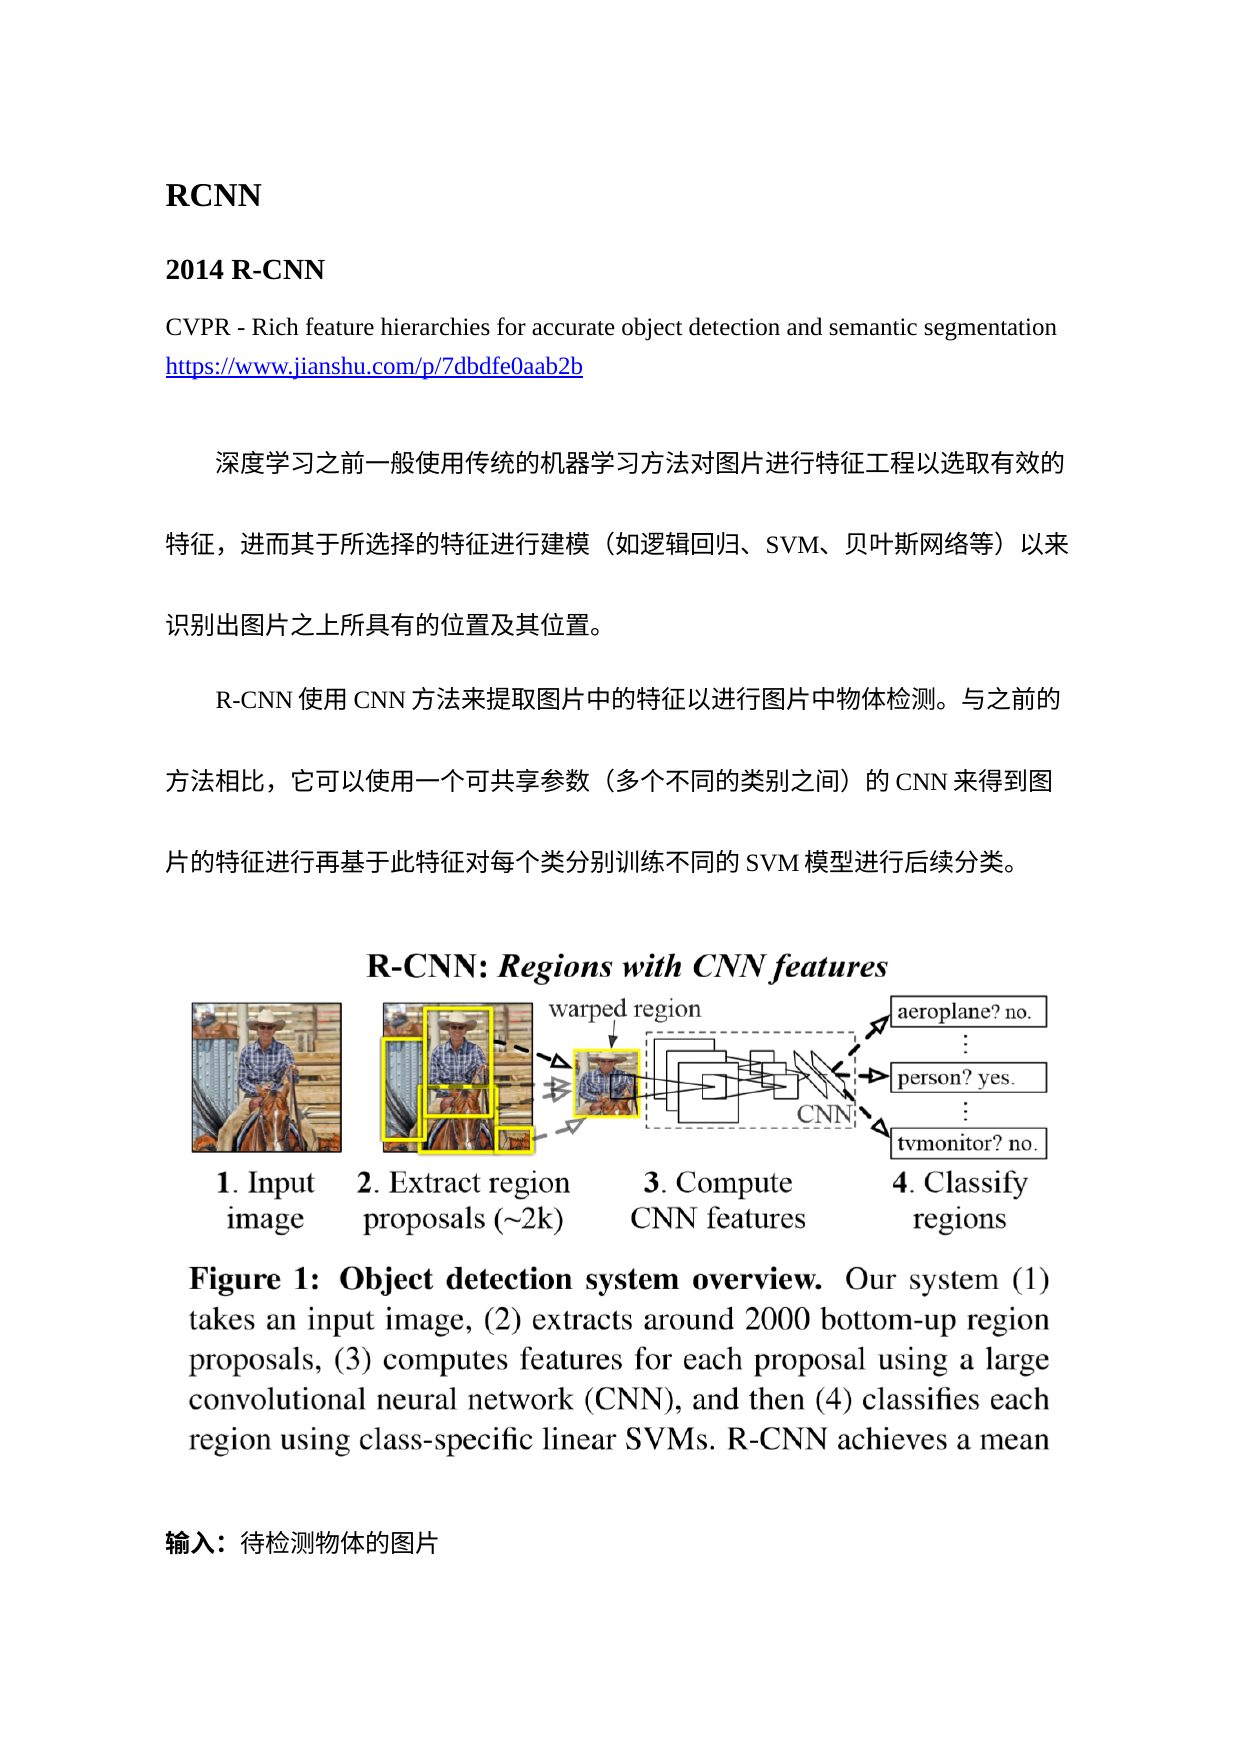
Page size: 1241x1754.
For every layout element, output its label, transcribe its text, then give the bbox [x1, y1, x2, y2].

picture [179, 941, 1062, 1458]
text CVPR - Rich feature hierarchies for accurate object detection and semantic segmentation [165, 310, 1075, 342]
text 深度学习之前一般使用传统的机器学习方法对图片进行特征工程以选取有效的特征，进而其于所选择的特征进行建模（如逻辑回归、SVM、贝叶斯网络等）以来识别出图片之上所具有的位置及其位置。 [165, 429, 1075, 656]
text 输入：待检测物体的图片 [165, 1509, 1075, 1574]
text https://www.jianshu.com/p/7dbdfe0aab2b [165, 349, 1075, 382]
text R-CNN使用CNN方法来提取图片中的特征以进行图片中物体检测。与之前的方法相比，它可以使用一个可共享参数（多个不同的类别之间）的CNN来得到图片的特征进行再基于此特征对每个类分别训练不同的SVM模型进行后续分类。 [165, 666, 1075, 893]
subtitle 2014 R-CNN [165, 237, 1075, 302]
subtitle RCNN [165, 162, 1075, 227]
